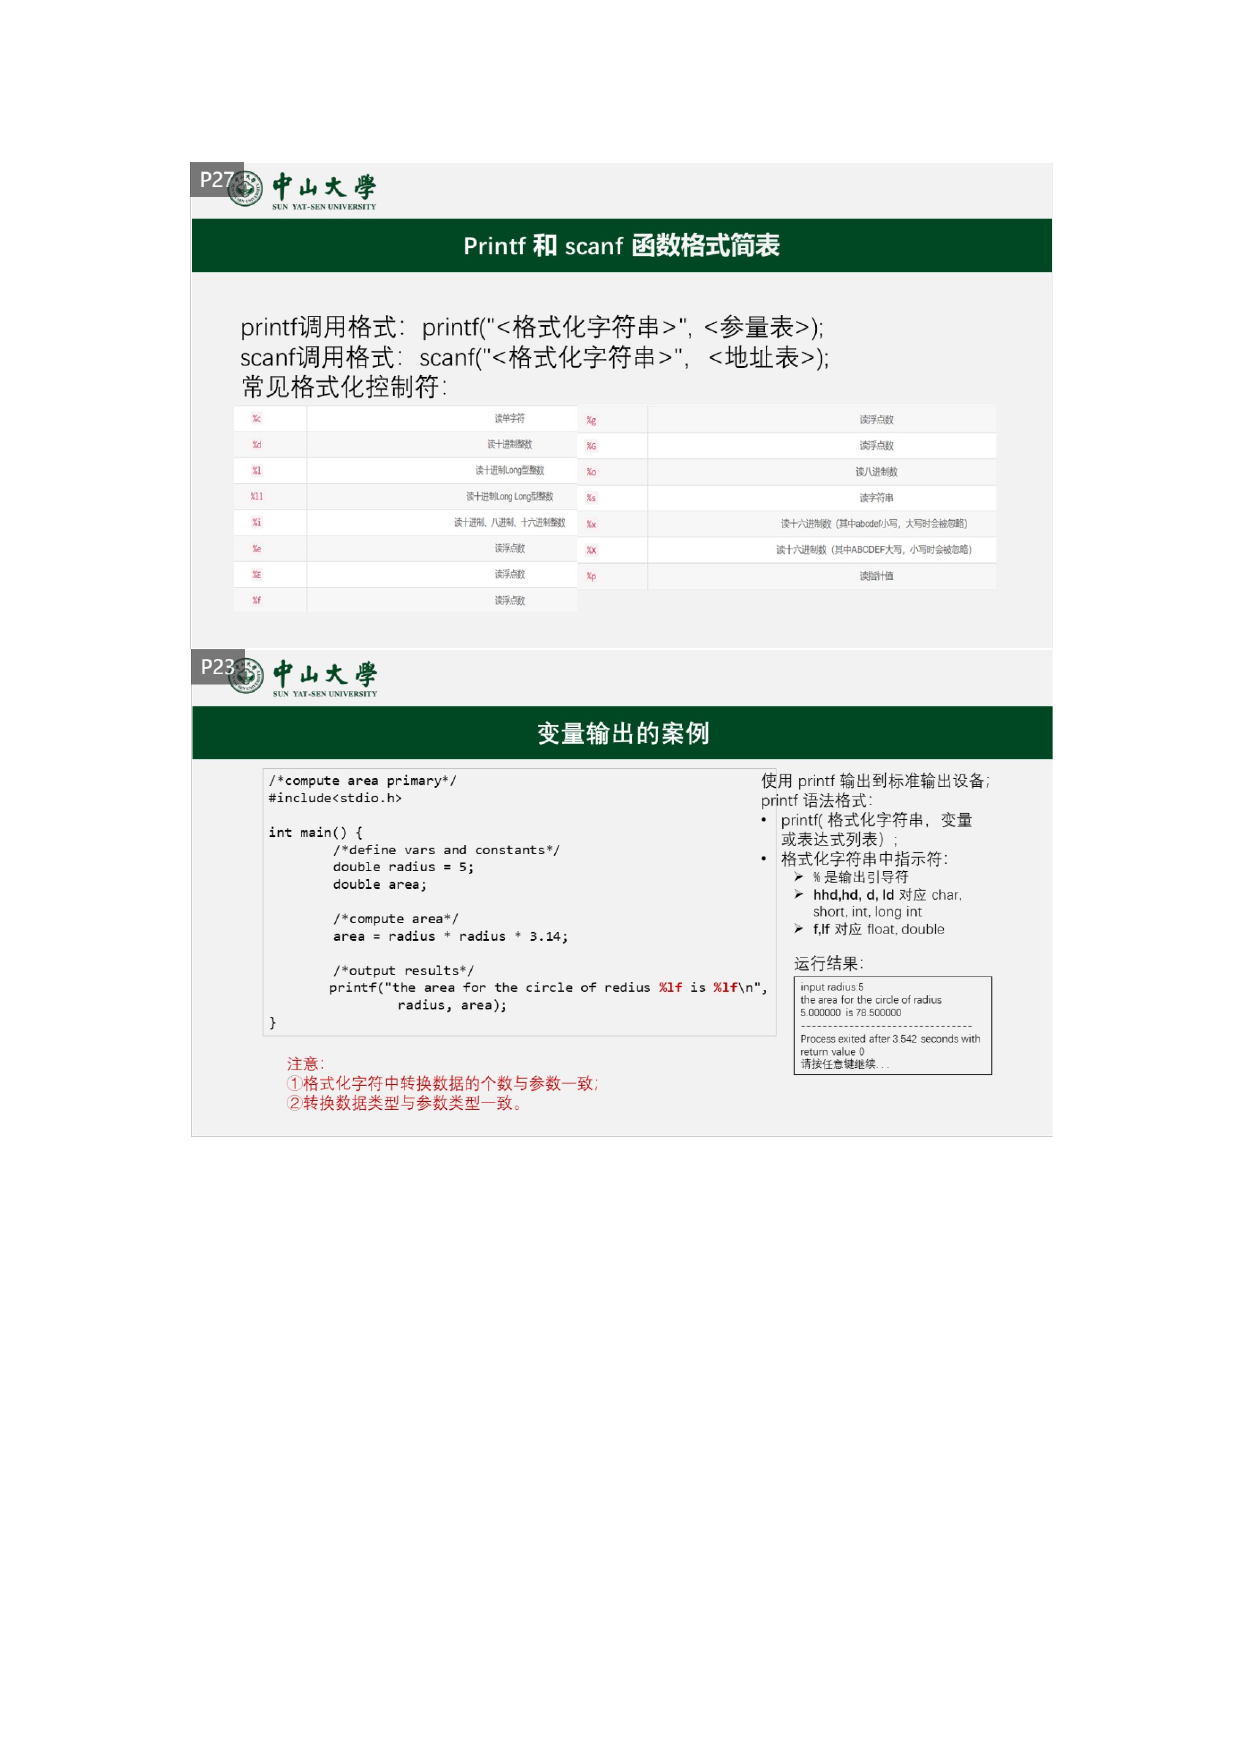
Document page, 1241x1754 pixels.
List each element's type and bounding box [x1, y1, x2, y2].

picture [187, 162, 1053, 1138]
